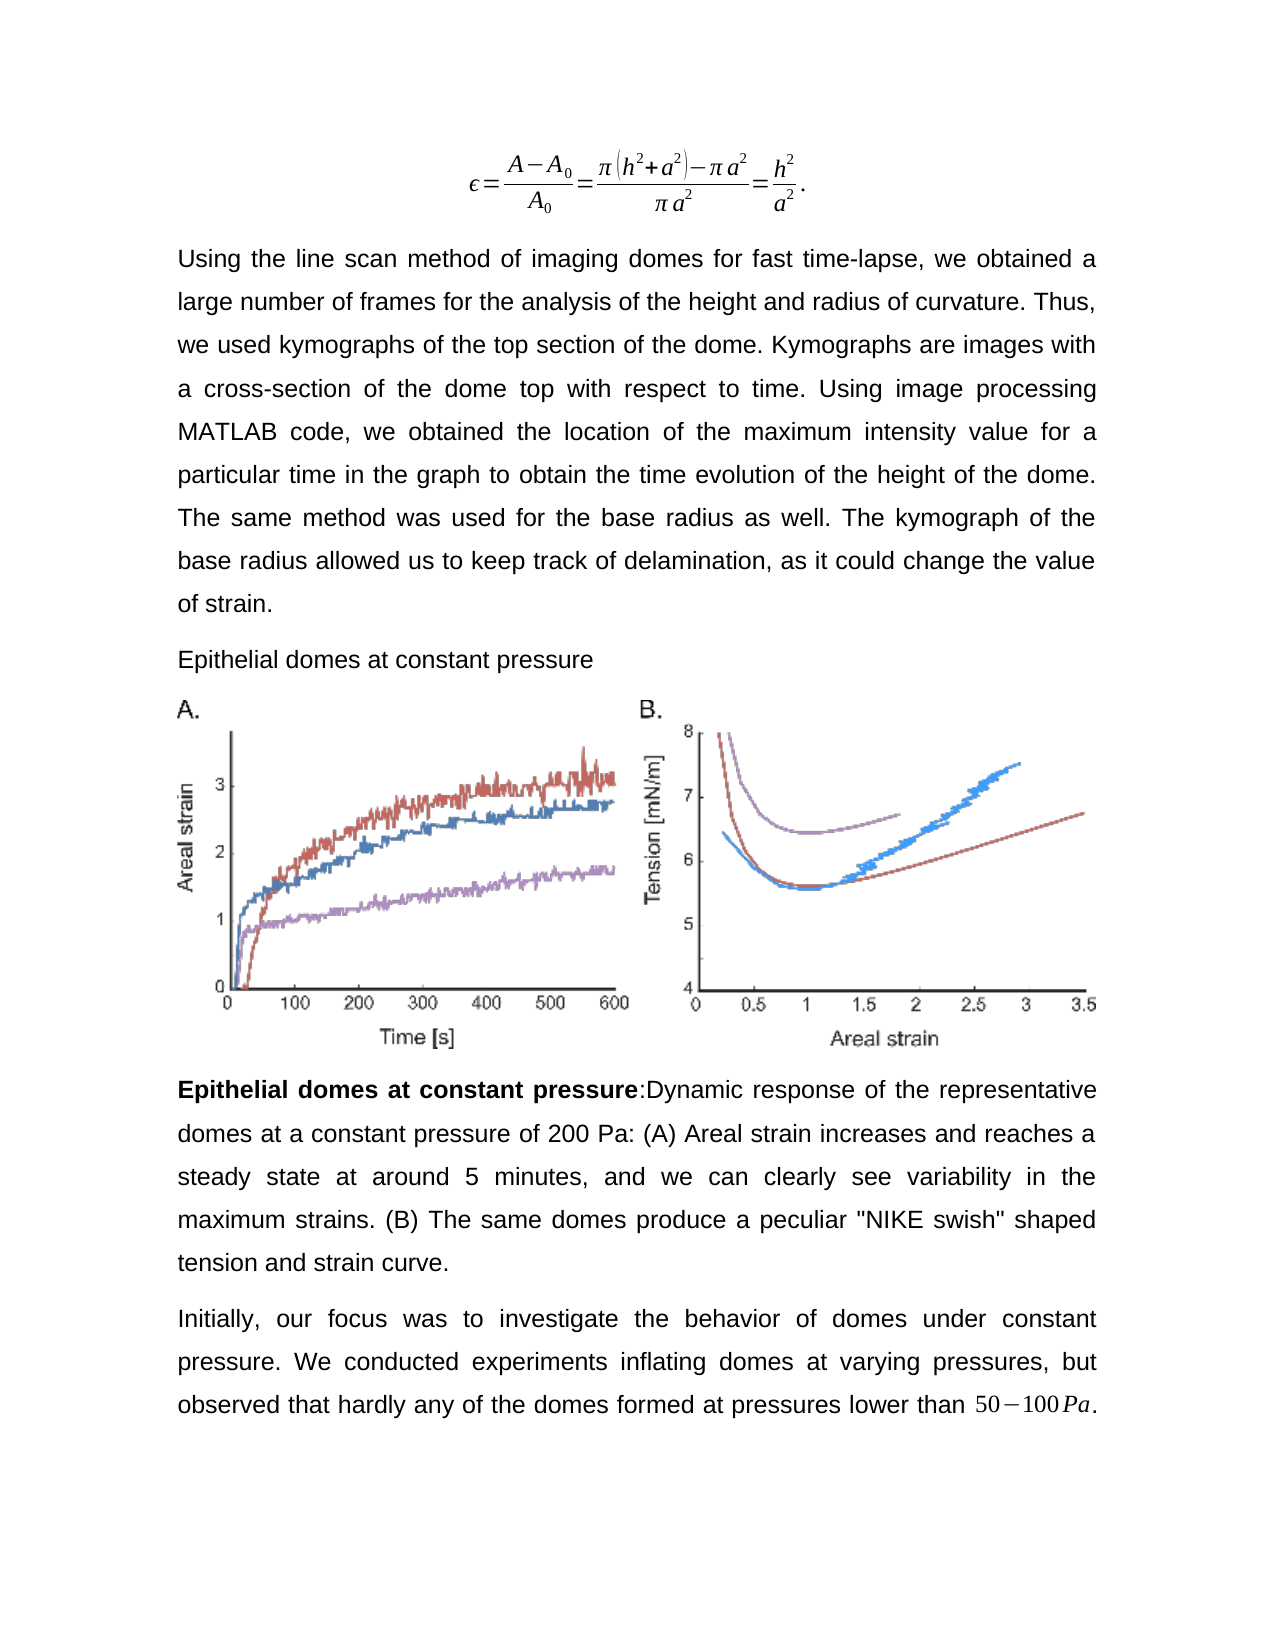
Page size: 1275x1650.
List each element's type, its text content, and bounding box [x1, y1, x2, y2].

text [177, 1304, 1098, 1419]
text Using the line scan method of imaging domes for fast time-lapse, we obtained a large number of frames for the analysis of the height and radius of curvature. Thus, we used kymographs of the top section of the dome. Kymographs are images with a cross-section of the dome top with respect to time. Using image processing MATLAB code, we obtained the location of the maximum intensity value for a particular time in the graph to obtain the time evolution of the height of the dome. The same method was used for the base radius as well. The kymograph of the base radius allowed us to keep track of delamination, as it could change the value of strain. [177, 244, 1098, 618]
subtitle Epithelial domes at constant pressure [177, 645, 1098, 673]
text Epithelial domes at constant pressure:Dynamic response of the representative domes at a constant pressure of 200 Pa: (A) Areal strain increases and reaches a steady state at around 5 minutes, and we can clearly see variability in the maximum strains. (B) The same domes produce a peculiar "NIKE swish" shaped tension and strain curve. [177, 1076, 1098, 1277]
picture [177, 700, 1096, 1049]
